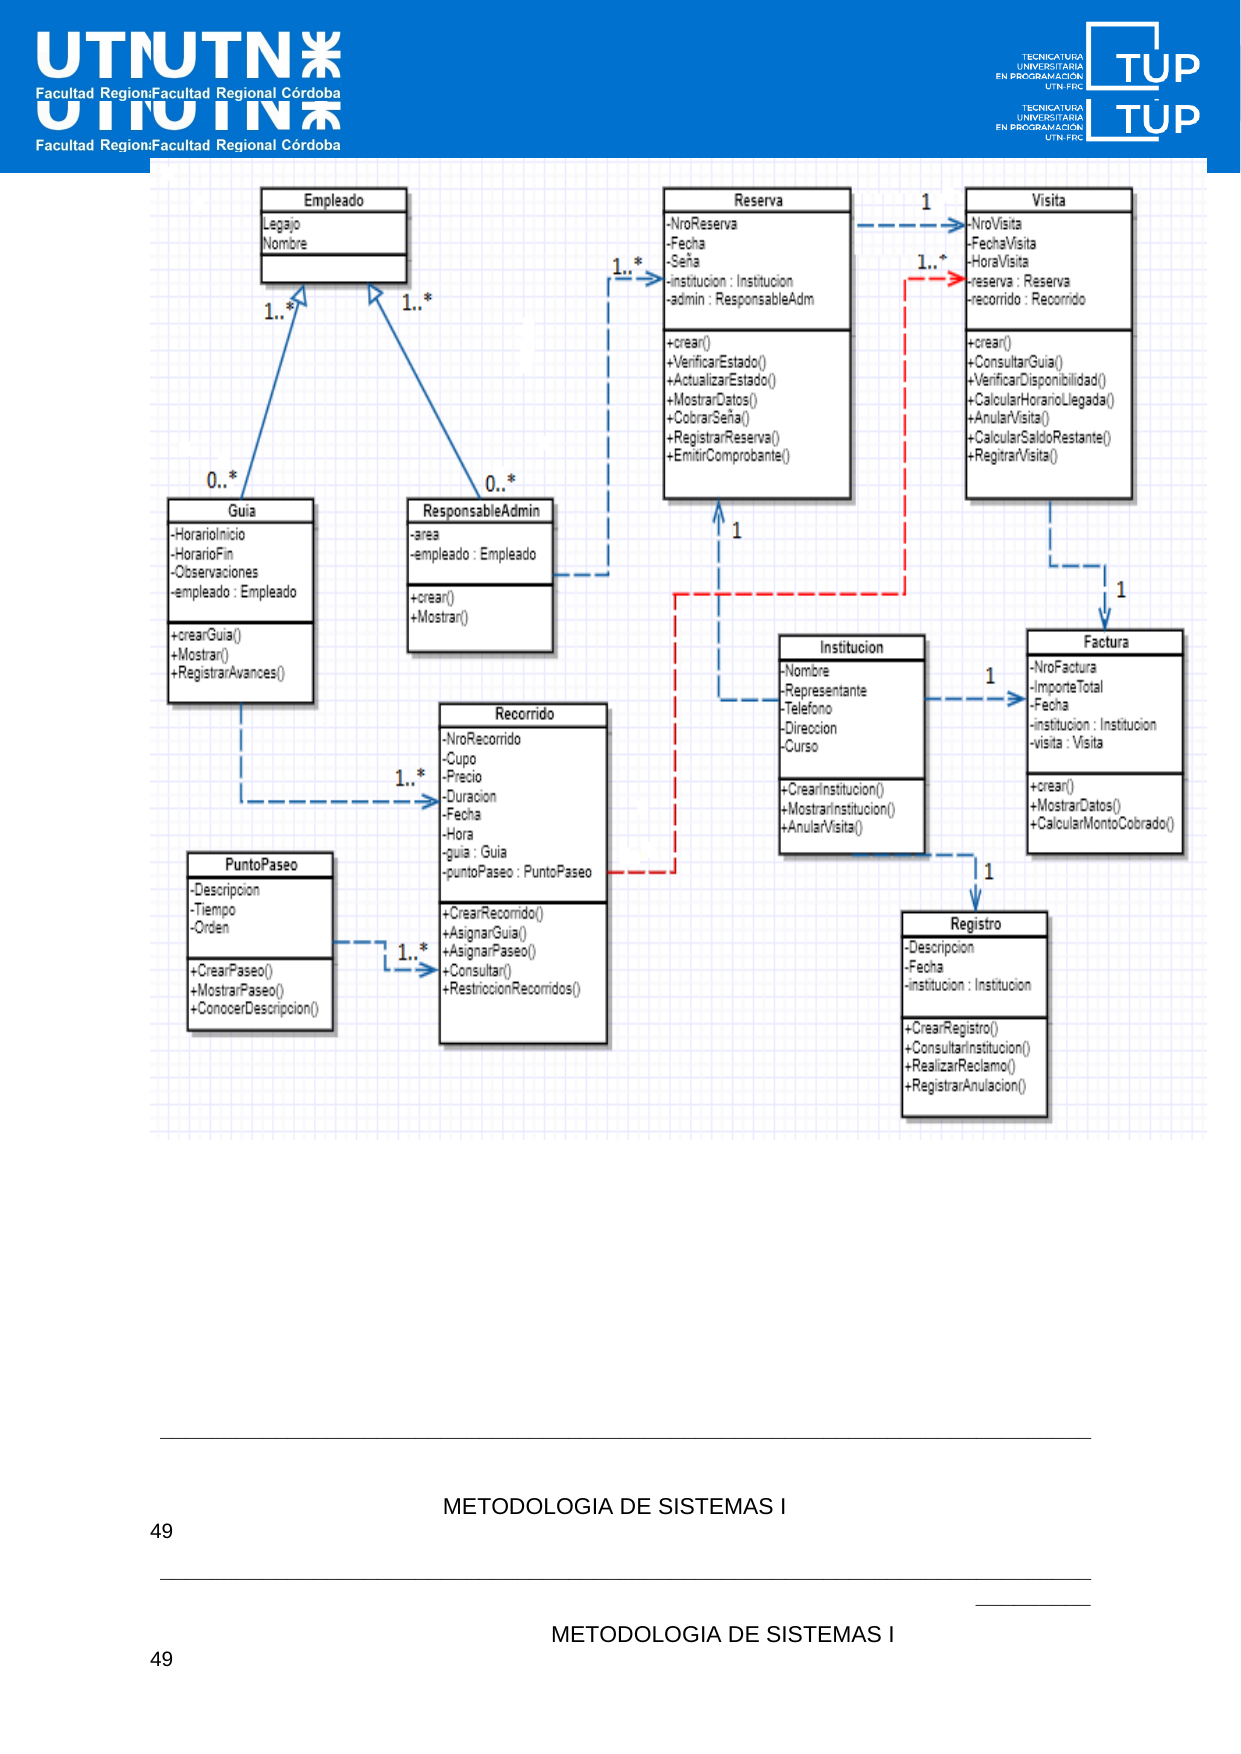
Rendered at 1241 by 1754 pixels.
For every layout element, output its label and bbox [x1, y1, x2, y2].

picture [992, 13, 1205, 152]
picture [34, 28, 341, 152]
picture [150, 158, 1207, 1140]
